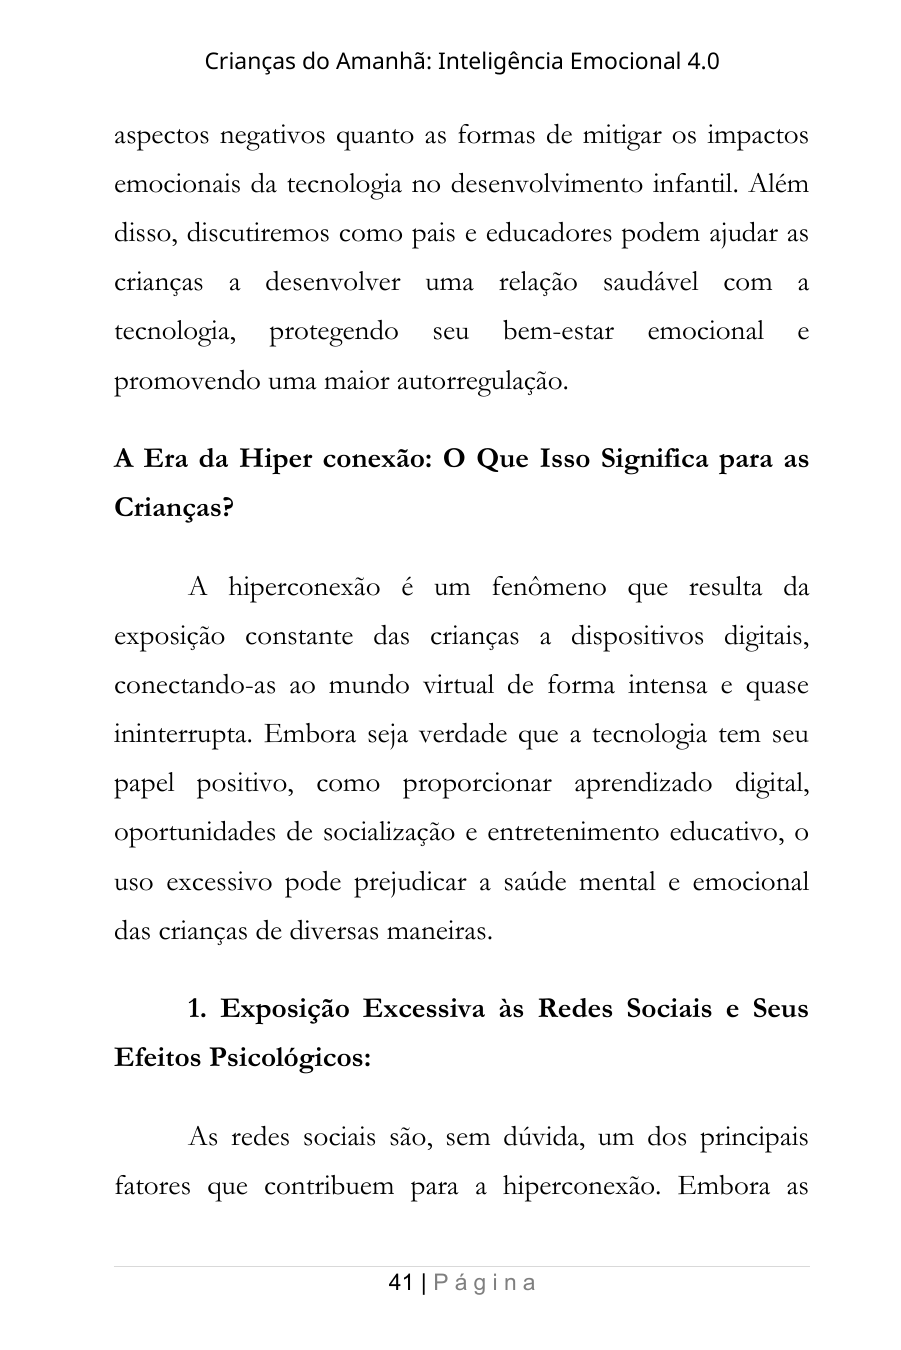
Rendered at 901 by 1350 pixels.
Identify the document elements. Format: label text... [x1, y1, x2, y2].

text A Era da Hiper conexão: O Que Isso Significa para as Crianças? [114, 442, 810, 524]
text 1. Exposição Excessiva às Redes Sociais e Seus Efeitos Psicológicos: [114, 992, 810, 1074]
text A hiperconexão é um fenômeno que resulta da exposição constante das crianças a dispositivos digitais, conectando-as ao mundo virtual de forma intensa e quase ininterrupta. Embora seja verdade que a tecnologia tem seu papel positivo, como proporcionar aprendizado digital, oportunidades de socialização e entretenimento educativo, o uso excessivo pode prejudicar a saúde mental e emocional das crianças de diversas maneiras. [114, 570, 810, 947]
